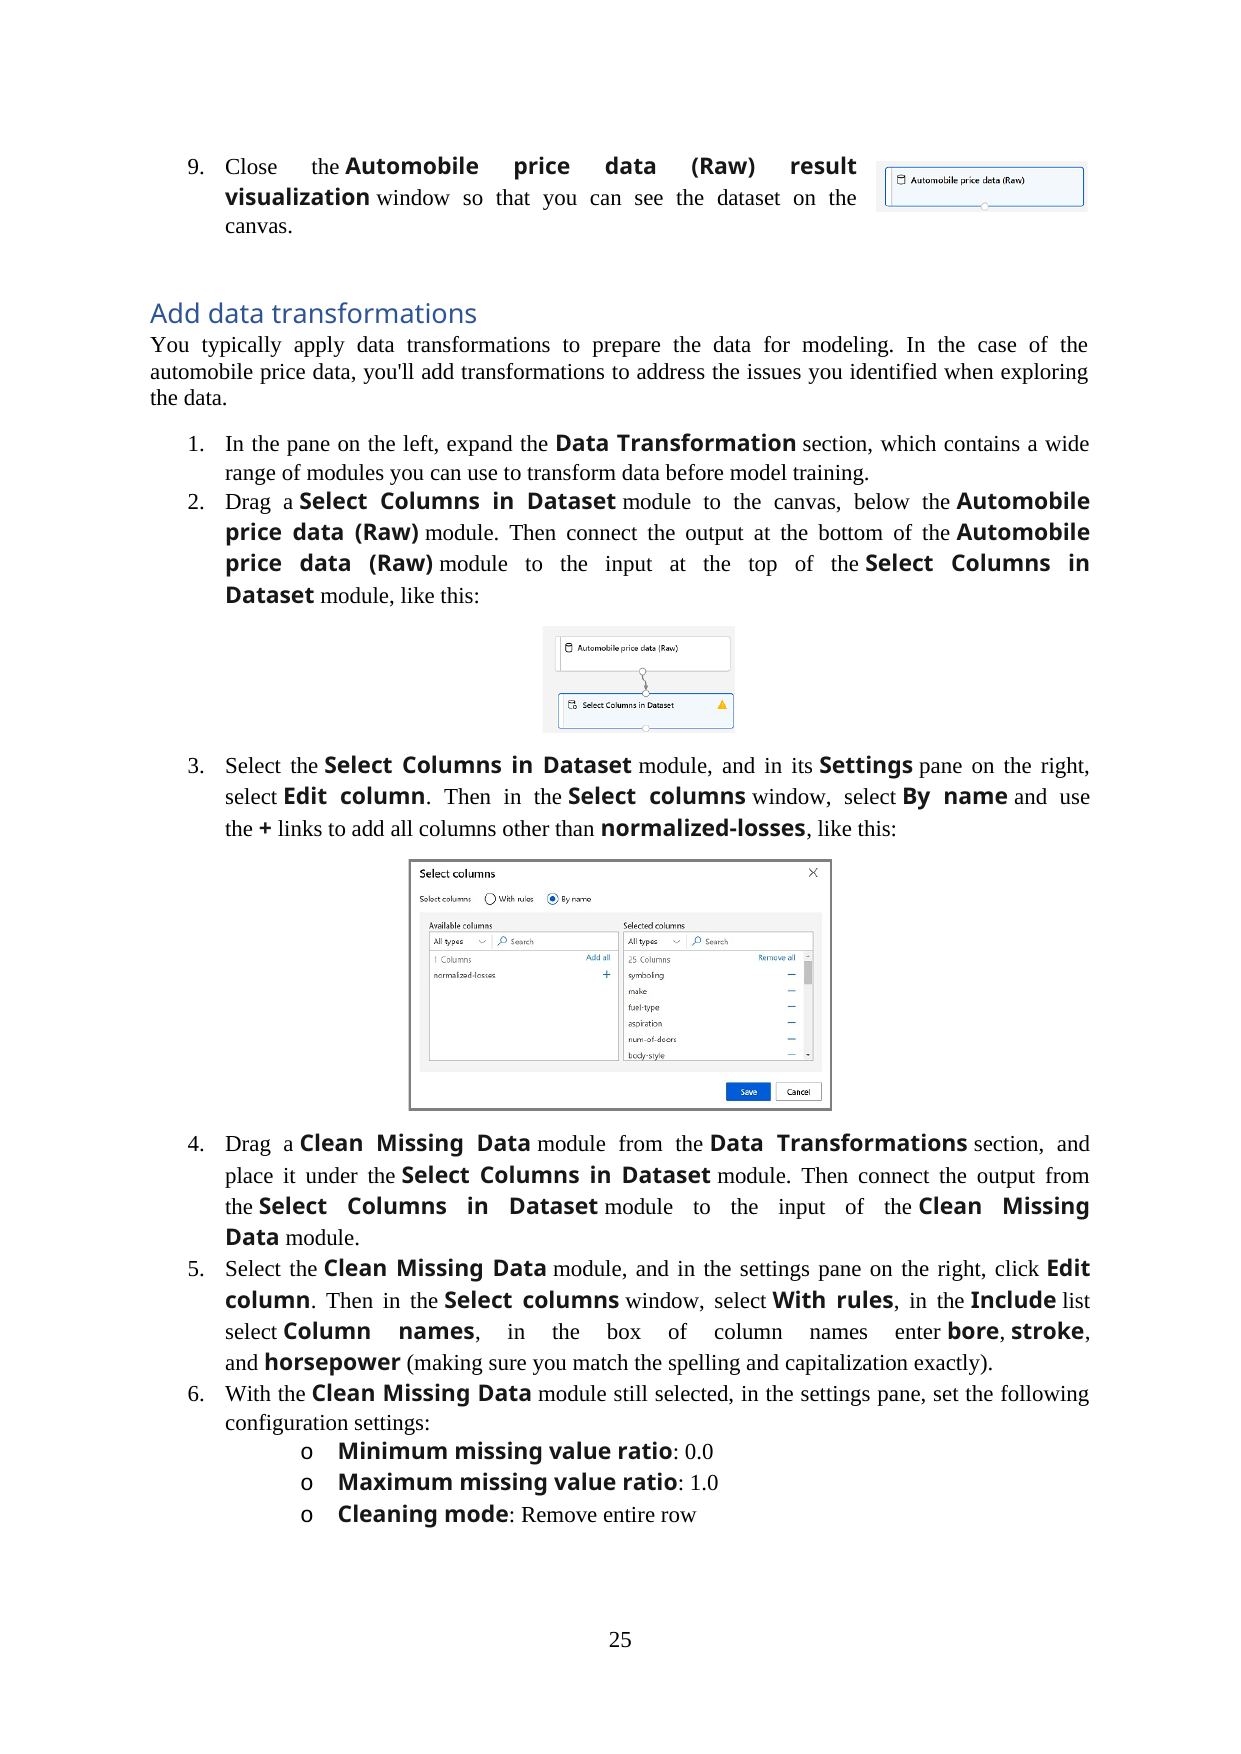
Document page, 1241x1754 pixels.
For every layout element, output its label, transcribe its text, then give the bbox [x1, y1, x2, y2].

list In the pane on the left, expand the Data Transformation section, which contains a wide range of modules you can use to transform data before model training. [187, 427, 1090, 485]
list Minimum missing value ratio: 0.0 [300, 1435, 1090, 1466]
picture [408, 859, 832, 1111]
picture [542, 626, 735, 733]
text You typically apply data transformations to prepare the data for modeling. In the case of the automobile price data, you'll add transformations to address the issues you identified when exploring the data. [150, 332, 1090, 411]
list Maximum missing value ratio: 1.0 [300, 1466, 1090, 1498]
picture [875, 161, 1091, 217]
list Drag a Clean Missing Data module from the Data Transformations section, and place it under the Select Columns in Dataset module. Then connect the output from the Select Columns in Dataset module to the input of the Clean Missing Data module. [187, 1127, 1090, 1252]
subtitle Add data transformations [150, 295, 1090, 332]
list Drag a Select Columns in Dataset module to the canvas, below the Automobile price data (Raw) module. Then connect the output at the bottom of the Automobile price data (Raw) module to the input at the top of the Select Columns in Dataset module, like this: [187, 485, 1090, 610]
list Cleaning mode: Remove entire row [300, 1498, 1090, 1529]
list Close the Automobile price data (Raw) result visualization window so that you can see the dataset on the canvas. [187, 150, 1090, 239]
list With the Clean Missing Data module still selected, in the settings pane, set the following configuration settings: [187, 1377, 1090, 1435]
list Select the Select Columns in Dataset module, and in its Settings pane on the right, select Edit column. Then in the Select columns window, select By name and use the + links to add all columns other than normalized-losses, like this: [187, 749, 1090, 843]
list Select the Clean Missing Data module, and in the settings pane on the right, click Edit column. Then in the Select columns window, select With rules, in the Include list select Column names, in the box of column names enter bore, stroke, and horsepower (making sure you match the spelling and capitalization exactly). [187, 1252, 1090, 1377]
